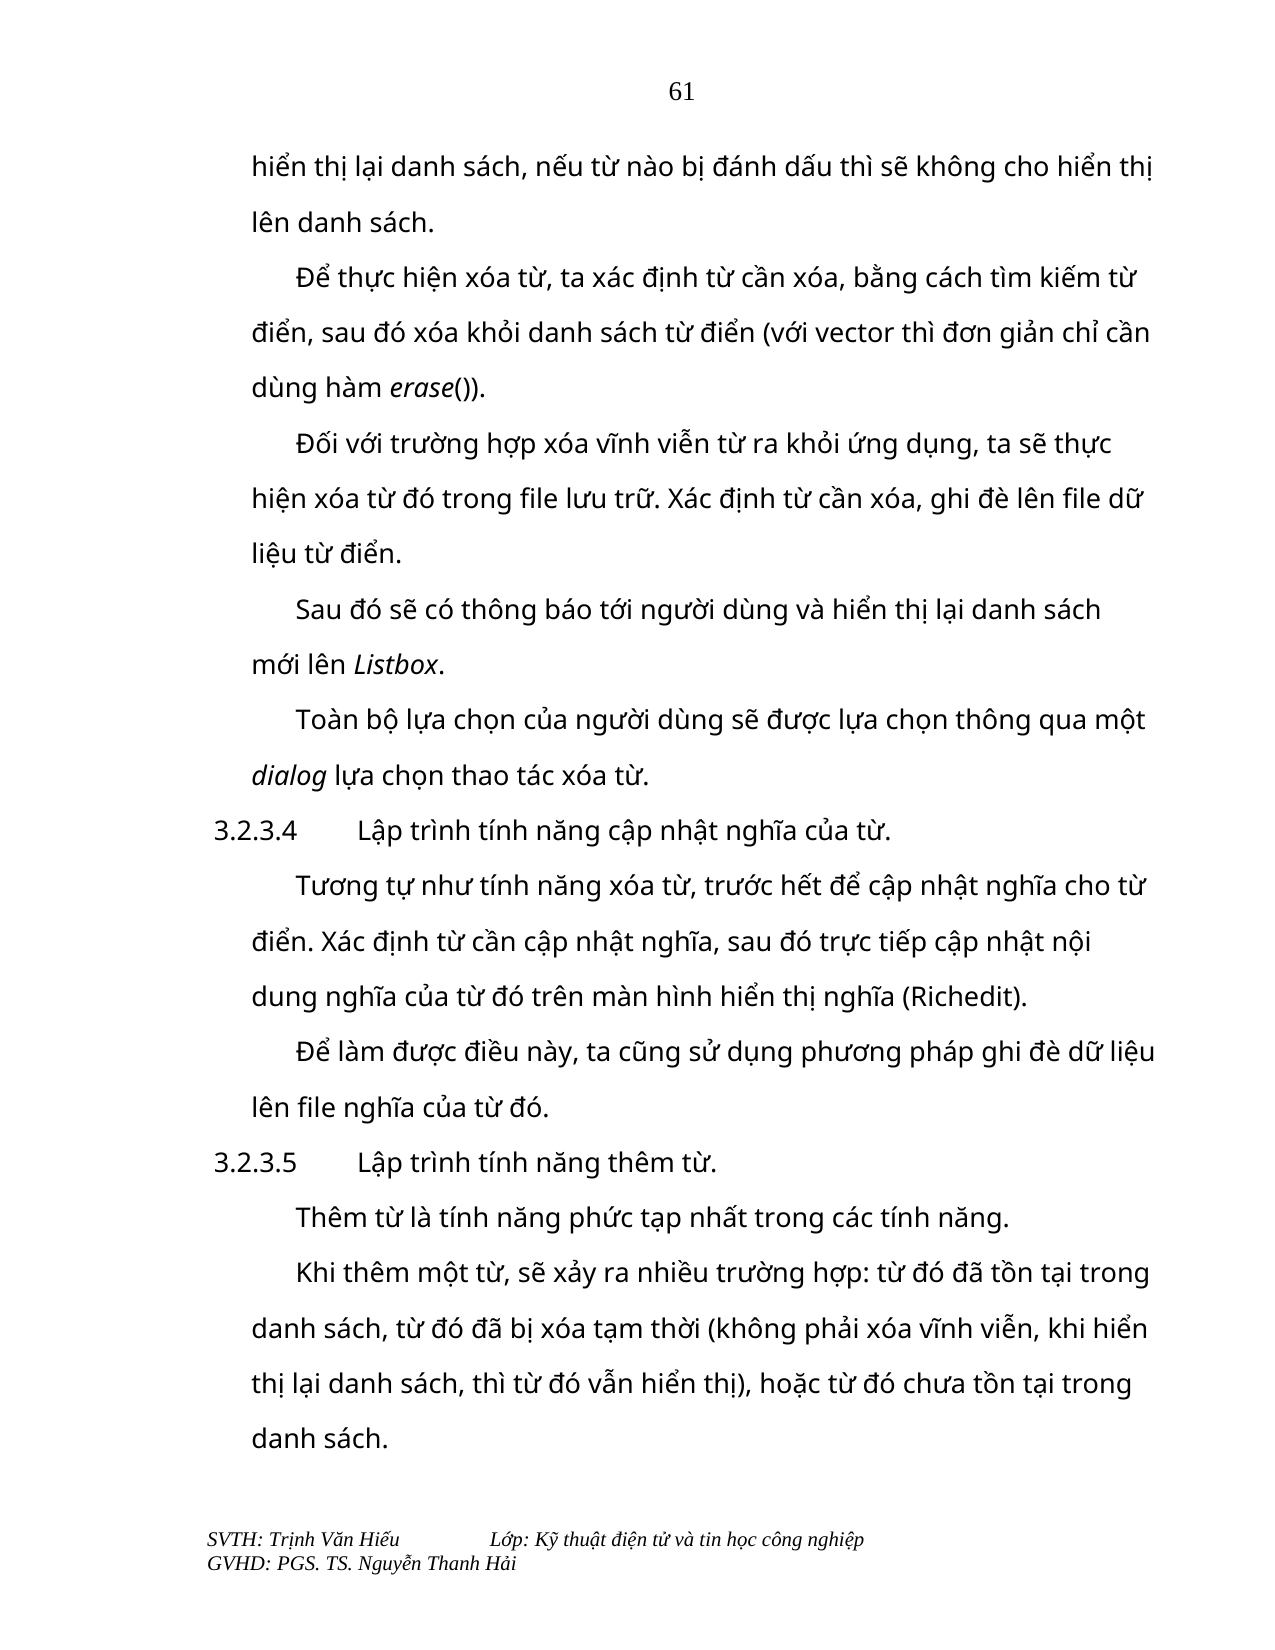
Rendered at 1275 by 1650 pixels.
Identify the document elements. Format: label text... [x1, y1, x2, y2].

list Sau đó sẽ có thông báo tới người dùng và hiển thị lại danh sách mới lên Listbox. [251, 590, 1157, 682]
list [251, 148, 1157, 240]
list Thêm từ là tính năng phức tạp nhất trong các tính năng. [251, 1199, 1157, 1236]
list Toàn bộ lựa chọn của người dùng sẽ được lựa chọn thông qua một dialog lựa chọn thao tác xóa từ. [251, 701, 1157, 793]
list Khi thêm một từ, sẽ xảy ra nhiều trường hợp: từ đó đã tồn tại trong danh sách, từ đó đã bị xóa tạm thời (không phải xóa vĩnh viễn, khi hiển thị lại danh sách, thì từ đó vẫn hiển thị), hoặc từ đó chưa tồn tại trong danh sách. [251, 1254, 1157, 1457]
list Lập trình tính năng cập nhật nghĩa của từ. [214, 811, 1157, 848]
list Để làm được điều này, ta cũng sử dụng phương pháp ghi đè dữ liệu lên file nghĩa của từ đó. [251, 1033, 1157, 1125]
list Lập trình tính năng thêm từ. [214, 1143, 1157, 1180]
list Đối với trường hợp xóa vĩnh viễn từ ra khỏi ứng dụng, ta sẽ thực hiện xóa từ đó trong file lưu trữ. Xác định từ cần xóa, ghi đè lên file dữ liệu từ điển. [251, 424, 1157, 572]
list Tương tự như tính năng xóa từ, trước hết để cập nhật nghĩa cho từ điển. Xác định từ cần cập nhật nghĩa, sau đó trực tiếp cập nhật nội dung nghĩa của từ đó trên màn hình hiển thị nghĩa (Richedit). [251, 867, 1157, 1014]
list Để thực hiện xóa từ, ta xác định từ cần xóa, bằng cách tìm kiếm từ điển, sau đó xóa khỏi danh sách từ điển (với vector thì đơn giản chỉ cần dùng hàm erase()). [251, 258, 1157, 406]
